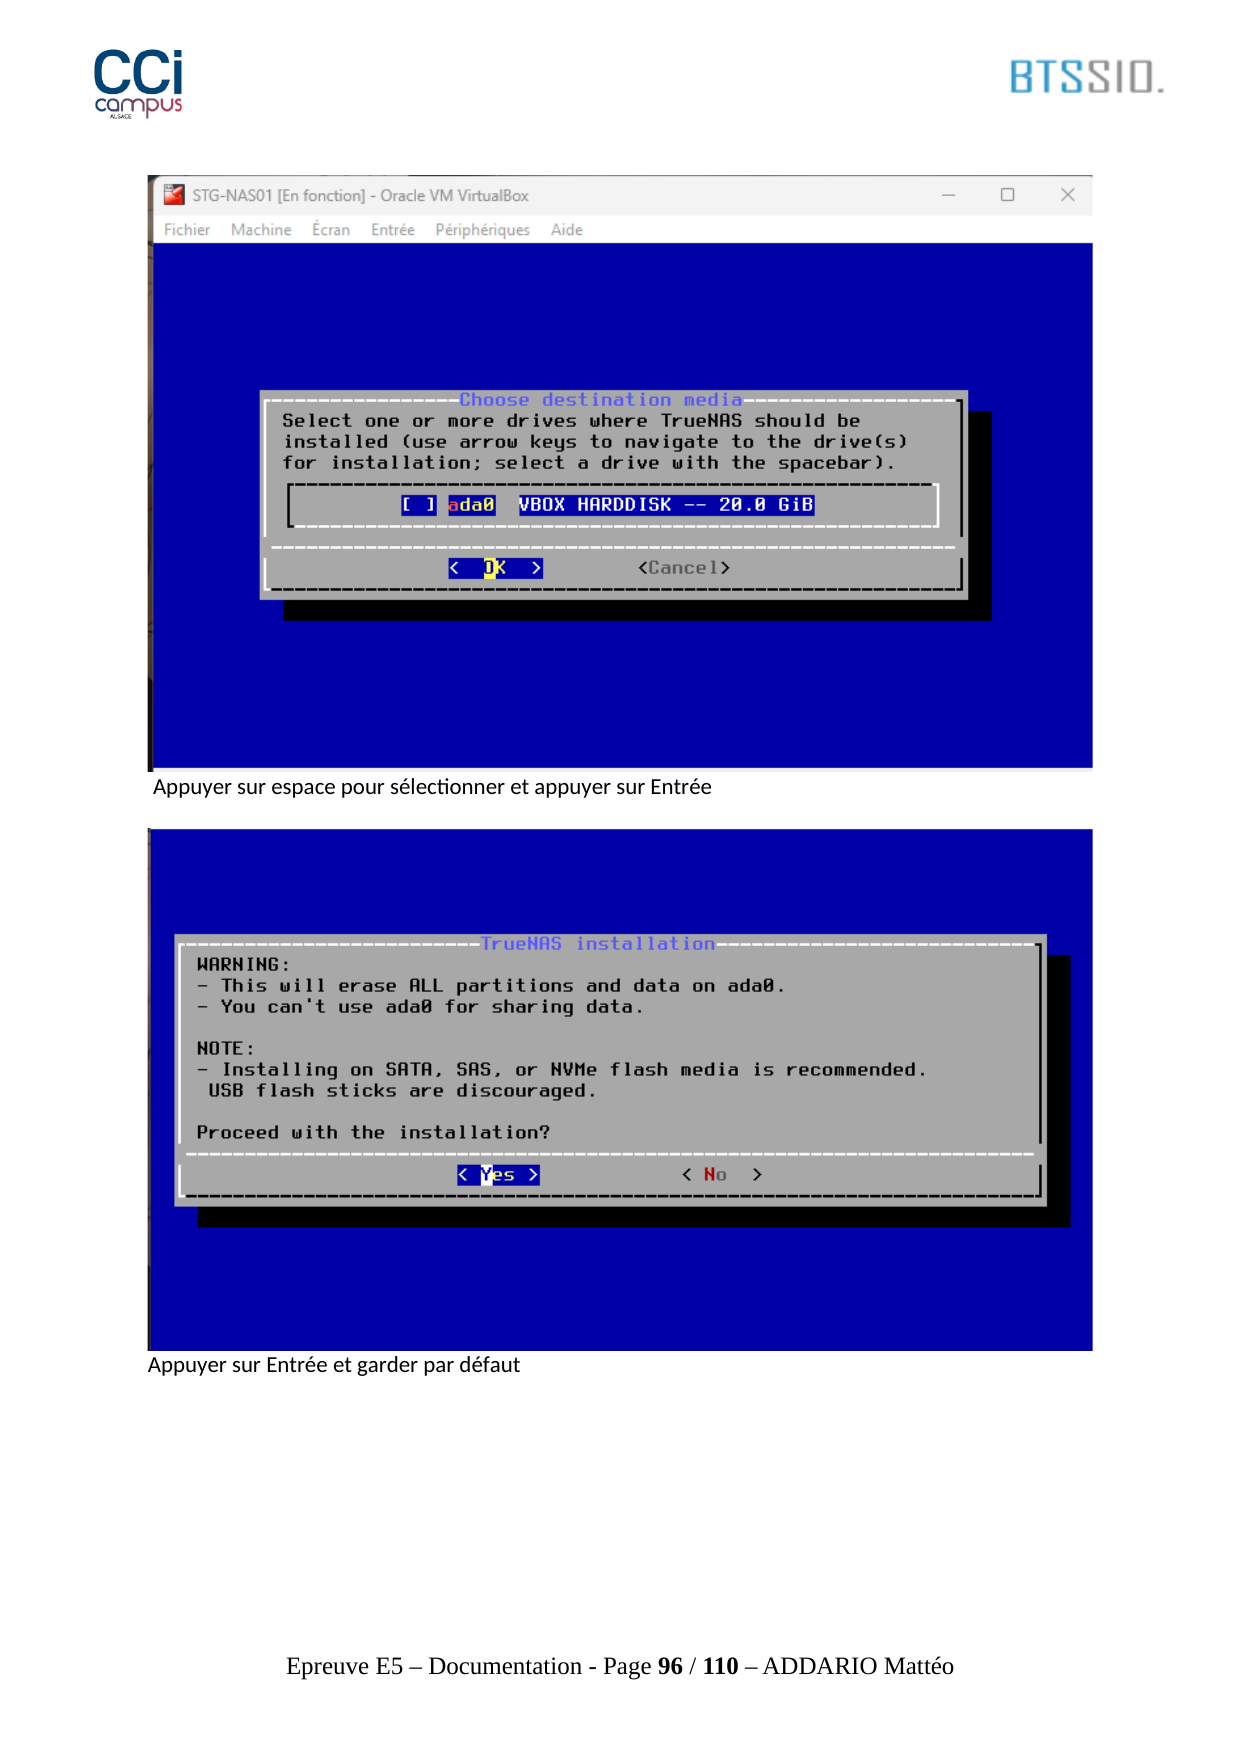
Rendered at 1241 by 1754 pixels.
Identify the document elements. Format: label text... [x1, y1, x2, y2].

picture [81, 45, 195, 123]
text Appuyer sur espace pour sélectionner et appuyer sur Entrée [148, 772, 1092, 800]
picture [147, 828, 1093, 1351]
picture [147, 175, 1093, 772]
picture [1004, 46, 1169, 104]
text Appuyer sur Entrée et garder par défaut [148, 1351, 1092, 1378]
